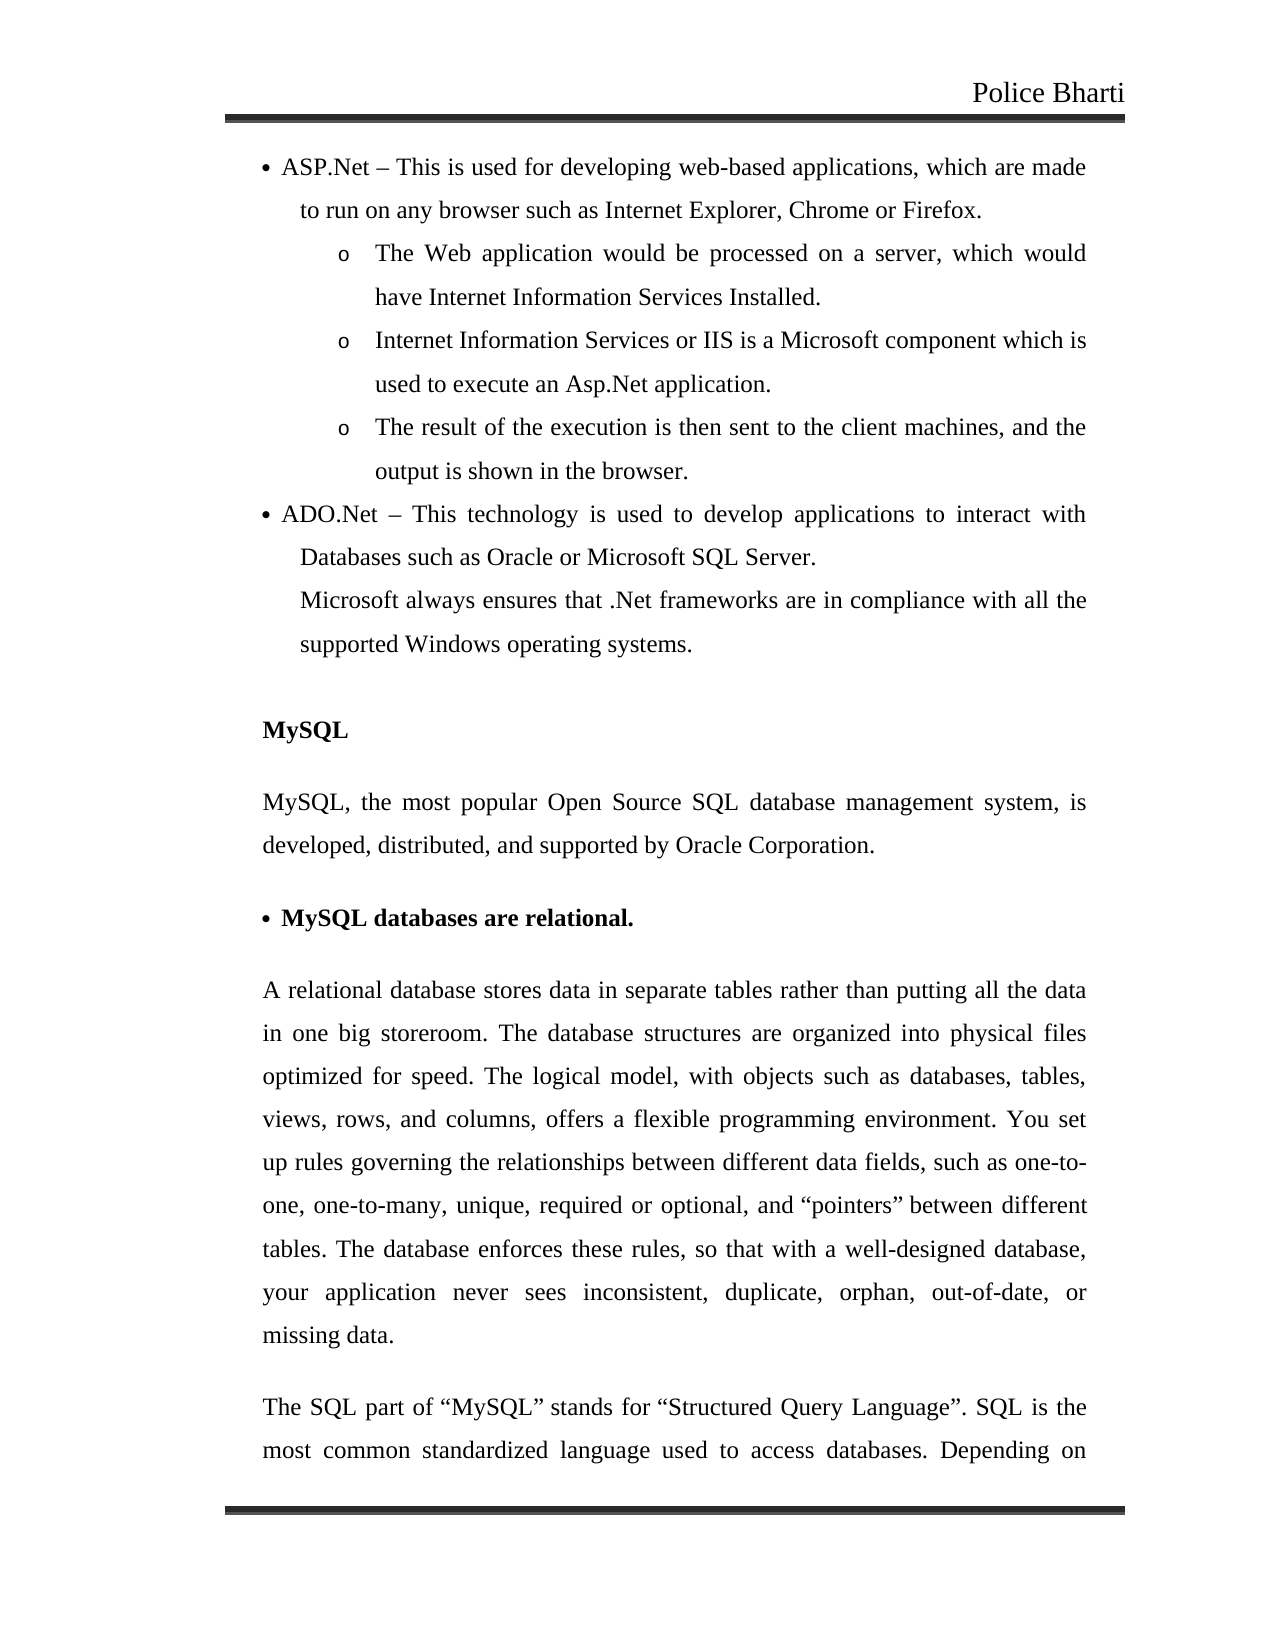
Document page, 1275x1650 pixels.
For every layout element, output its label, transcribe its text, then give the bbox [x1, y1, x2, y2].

text MySQL [262, 715, 1087, 744]
list ADO.Net – This technology is used to develop applications to interact with Databases such as Oracle or Microsoft SQL Server. [262, 499, 1087, 571]
text Microsoft always ensures that .Net frameworks are in compliance with all the supported Windows operating systems. [300, 586, 1087, 657]
list ASP.Net – This is used for developing web-based applications, which are made to run on any browser such as Internet Explorer, Chrome or Firefox. [262, 152, 1087, 224]
text MySQL, the most popular Open Source SQL database management system, is developed, distributed, and supported by Oracle Corporation. [262, 787, 1087, 859]
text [262, 1392, 1087, 1464]
list Internet Information Services or IIS is a Microsoft component which is used to execute an Asp.Net application. [337, 325, 1087, 398]
text A relational database stores data in separate tables rather than putting all the data in one big storeroom. The database structures are organized into physical files optimized for speed. The logical model, with objects such as databases, tables, views, rows, and columns, offers a flexible programming environment. You set up rules governing the relationships between different data fields, such as one-to-one, one-to-many, unique, required or optional, and “pointers” between different tables. The database enforces these rules, so that with a well-designed database, your application never sees inconsistent, duplicate, orphan, out-of-date, or missing data. [262, 975, 1087, 1349]
list The result of the execution is then sent to the client machines, and the output is shown in the browser. [337, 412, 1087, 485]
list The Web application would be processed on a server, which would have Internet Information Services Installed. [337, 238, 1087, 311]
list MySQL databases are relational. [262, 903, 1087, 931]
